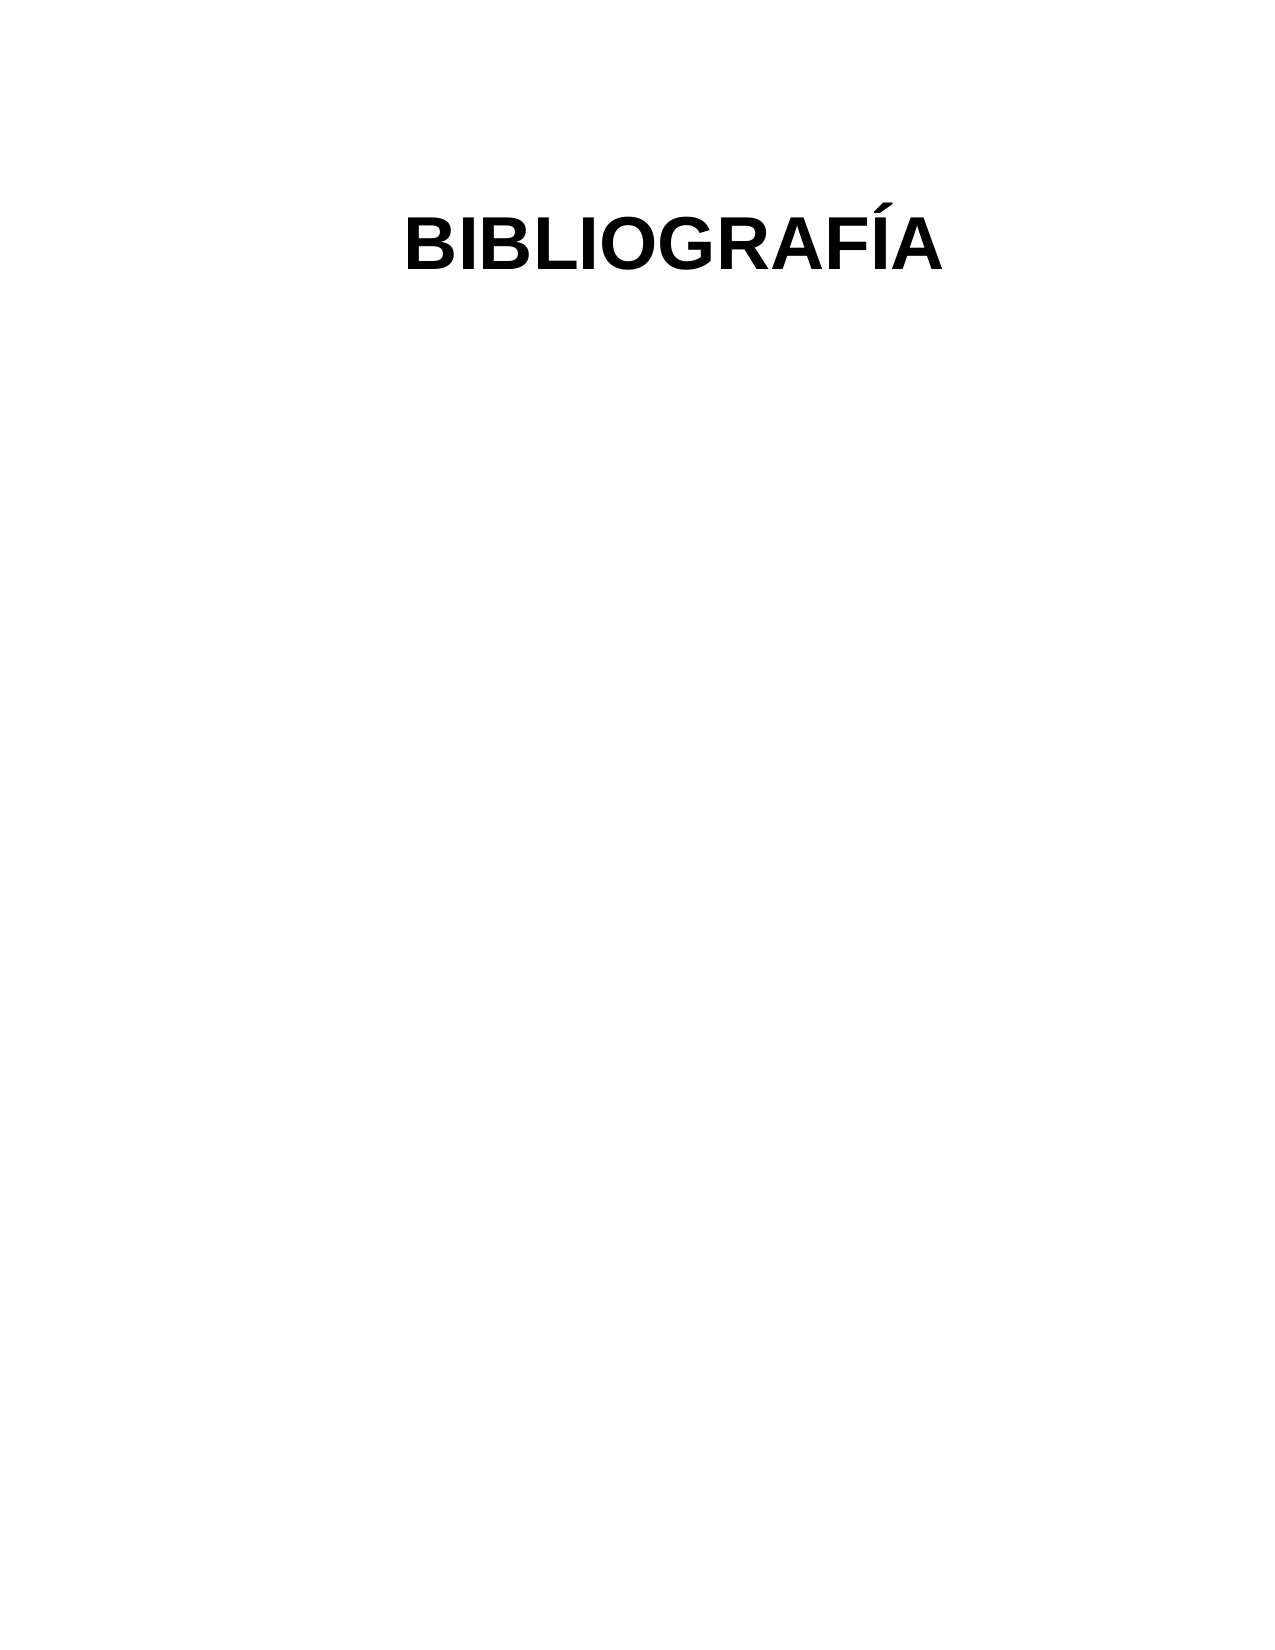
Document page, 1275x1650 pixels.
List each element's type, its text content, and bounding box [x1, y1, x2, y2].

subtitle BIBLIOGRAFÍA [251, 199, 1098, 285]
